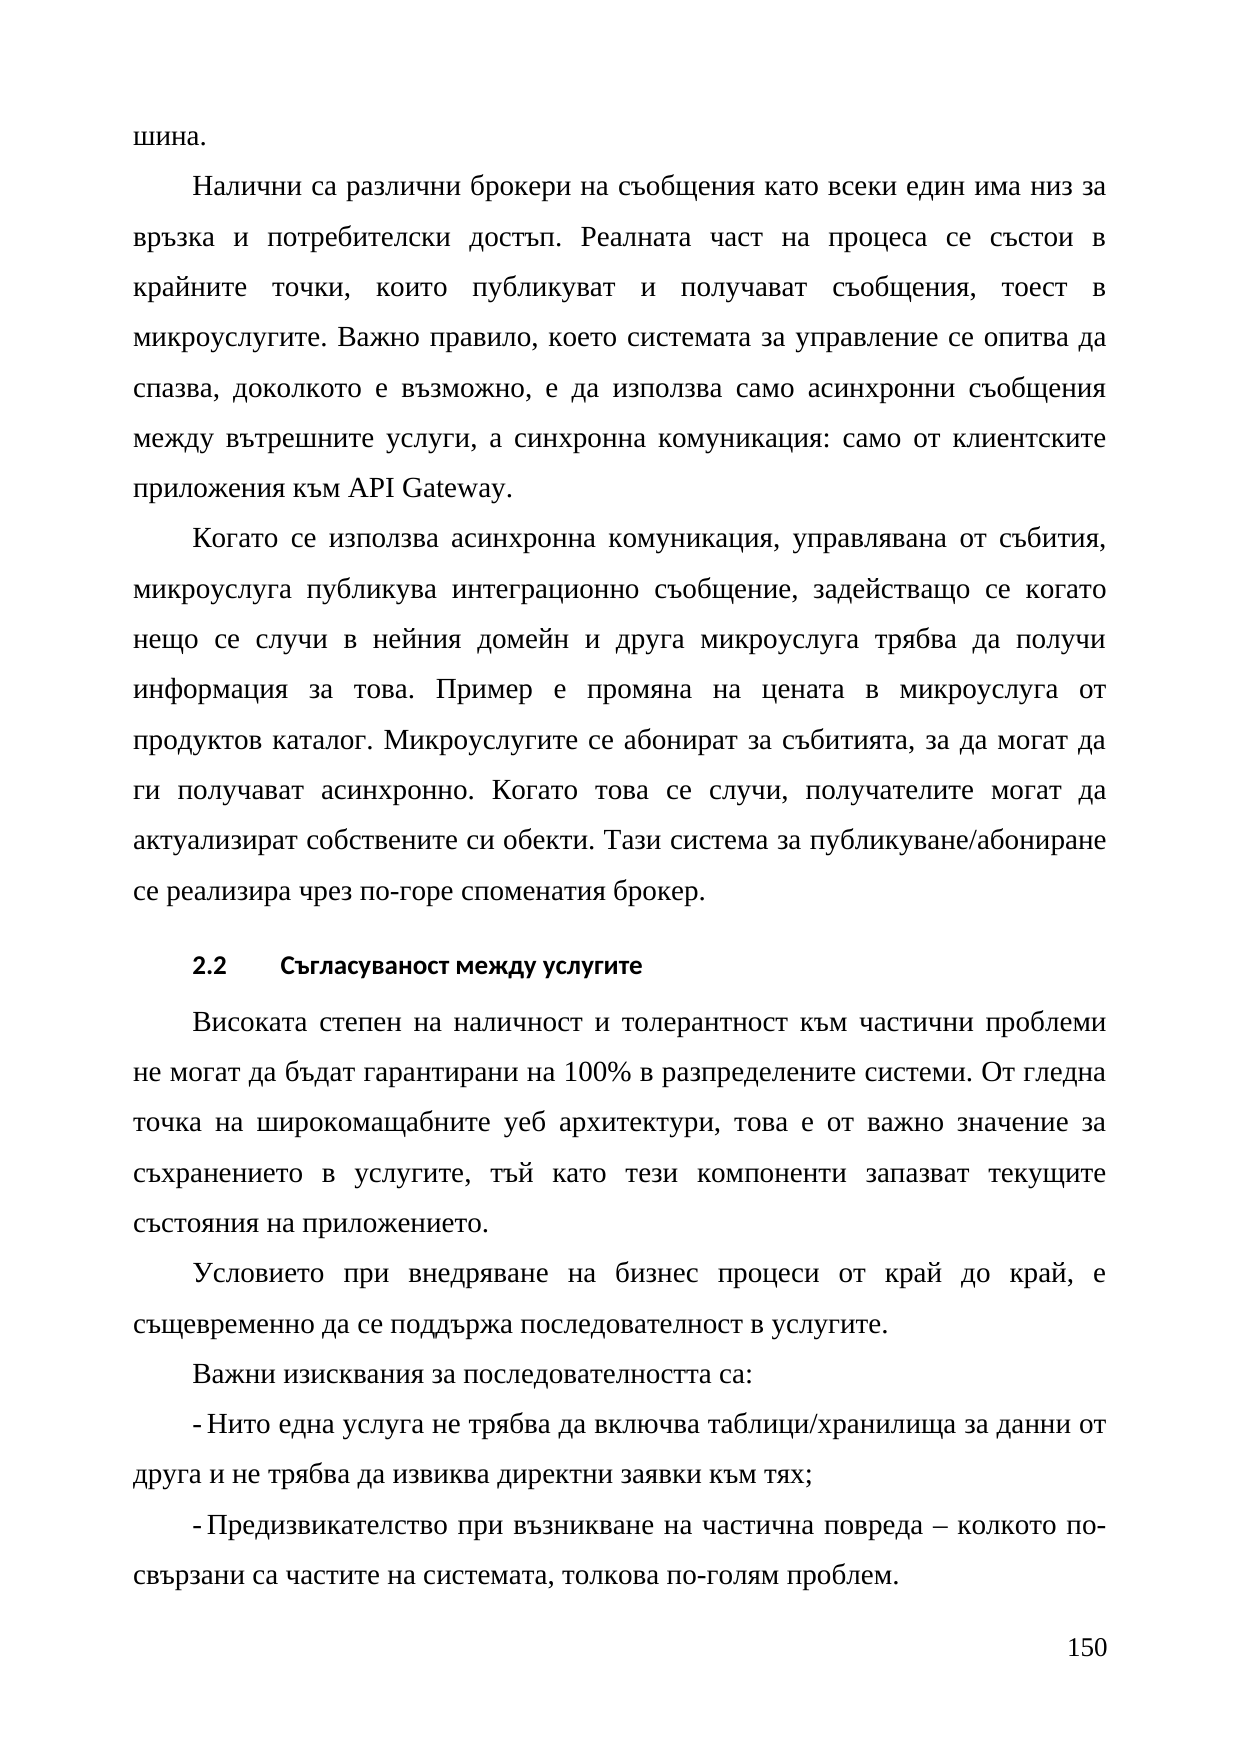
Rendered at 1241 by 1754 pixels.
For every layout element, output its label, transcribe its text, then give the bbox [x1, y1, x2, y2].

text Налични са различни брокери на съобщения като всеки един има низ за връзка и потребителски достъп. Реалната част на процеса се състои в крайните точки, които публикуват и получават съобщения, тоест в микроуслугите. Важно правило, което системата за управление се опитва да спазва, доколкото е възможно, е да използва само асинхронни съобщения между вътрешните услуги, а синхронна комуникация: само от клиентските приложения към API Gateway. [133, 168, 1107, 504]
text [133, 118, 1107, 152]
subtitle 2.2 Съгласуваност между услугите [133, 948, 1107, 981]
text Важни изисквания за последователността са: [133, 1356, 1107, 1389]
text Високата степен на наличност и толерантност към частични проблеми не могат да бъдат гарантирани на 100% в разпределените системи. От гледна точка на широкомащабните уеб архитектури, това е от важно значение за съхранението в услугите, тъй като тези компоненти запазват текущите състояния на приложението. [133, 1004, 1107, 1239]
text - Предизвикателство при възникване на частична повреда – колкото по-свързани са частите на системата, толкова по-голям проблем. [133, 1507, 1107, 1591]
text Условието при внедряване на бизнес процеси от край до край, е същевременно да се поддържа последователност в услугите. [133, 1255, 1107, 1339]
text - Нито една услуга не трябва да включва таблици/хранилища за данни от друга и не трябва да извиква директни заявки към тях; [133, 1406, 1107, 1490]
text Когато се използва асинхронна комуникация, управлявана от събития, микроуслуга публикува интеграционно съобщение, задействащо се когато нещо се случи в нейния домейн и друга микроуслуга трябва да получи информация за това. Пример е промяна на цената в микроуслуга от продуктов каталог. Микроуслугите се абонират за събитията, за да могат да ги получават асинхронно. Когато това се случи, получателите могат да актуализират собствените си обекти. Тази система за публикуване/абониране се реализира чрез по-горе споменатия брокер. [133, 521, 1107, 906]
